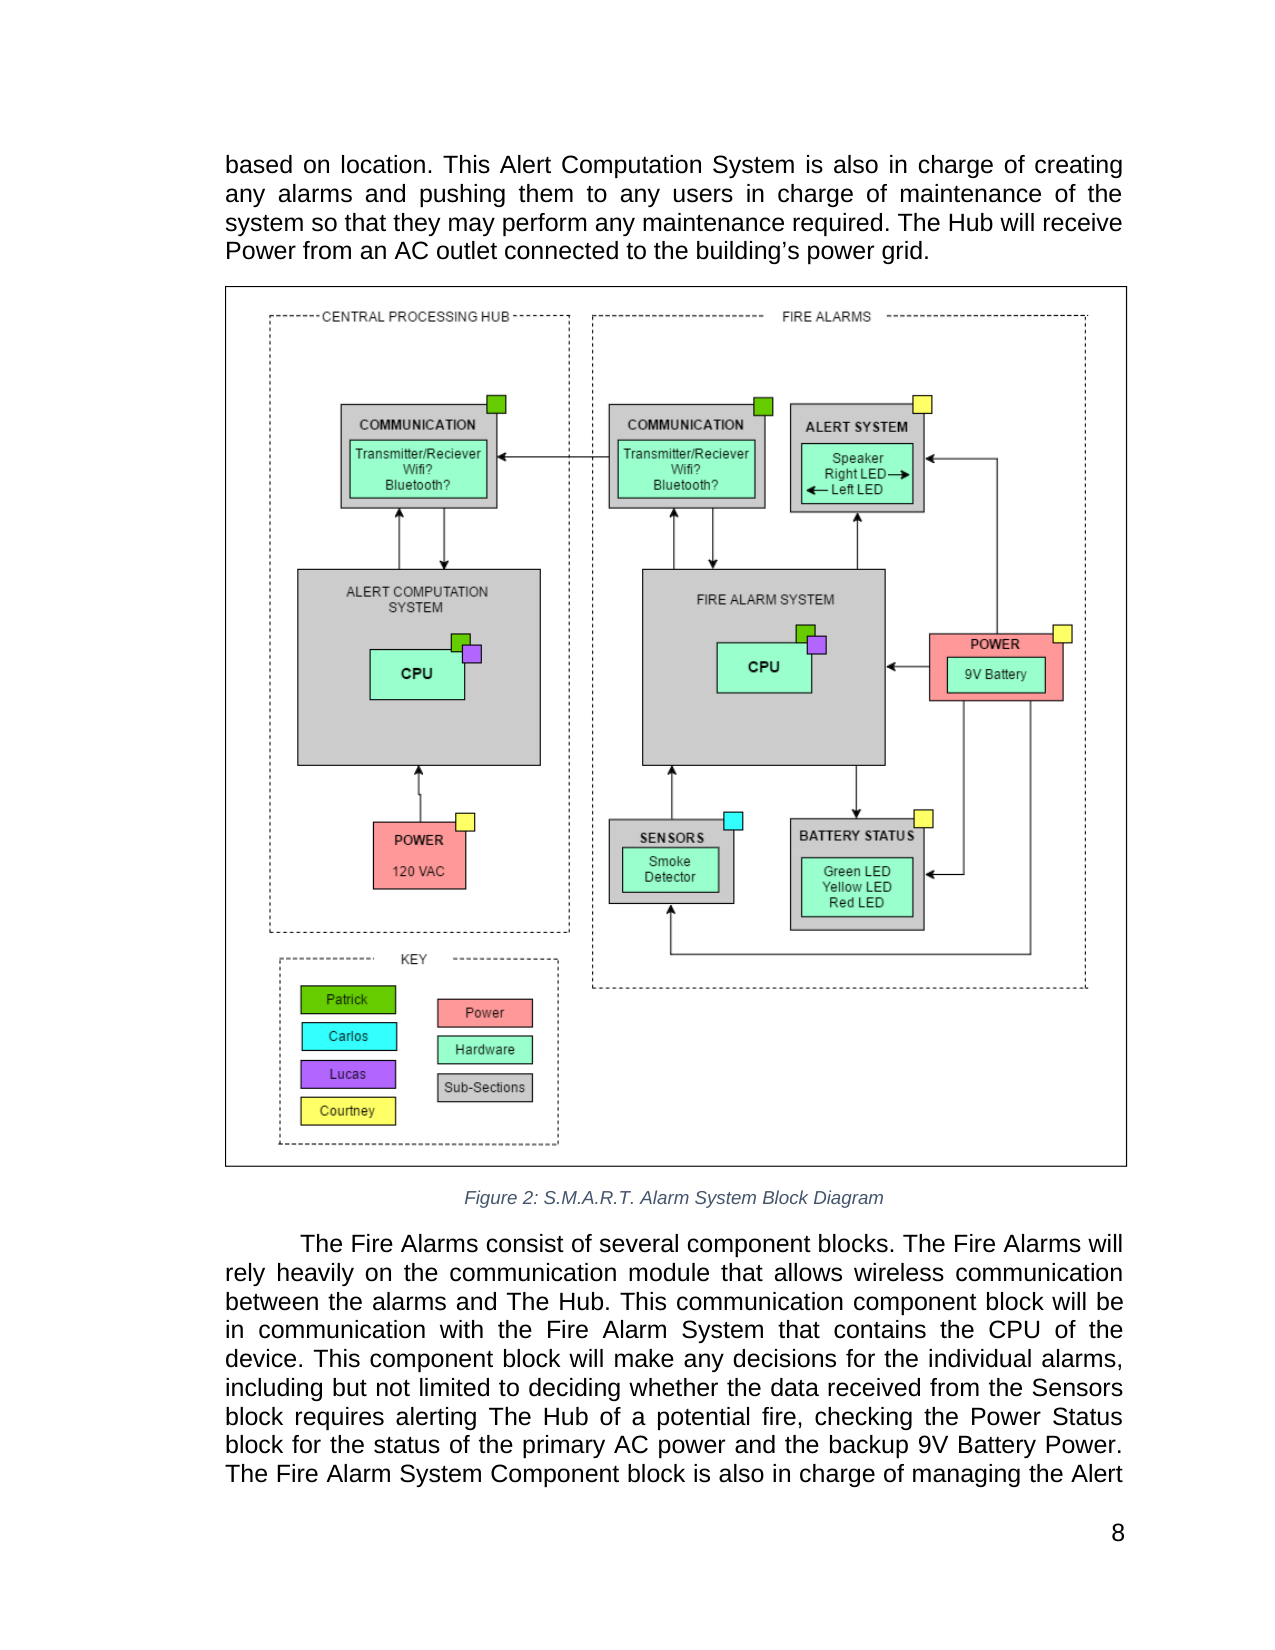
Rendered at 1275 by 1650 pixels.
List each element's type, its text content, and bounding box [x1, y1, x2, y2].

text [225, 150, 1125, 265]
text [225, 1229, 1125, 1488]
text Figure 2: S.M.A.R.T. Alarm System Block Diagram [225, 1187, 1125, 1208]
